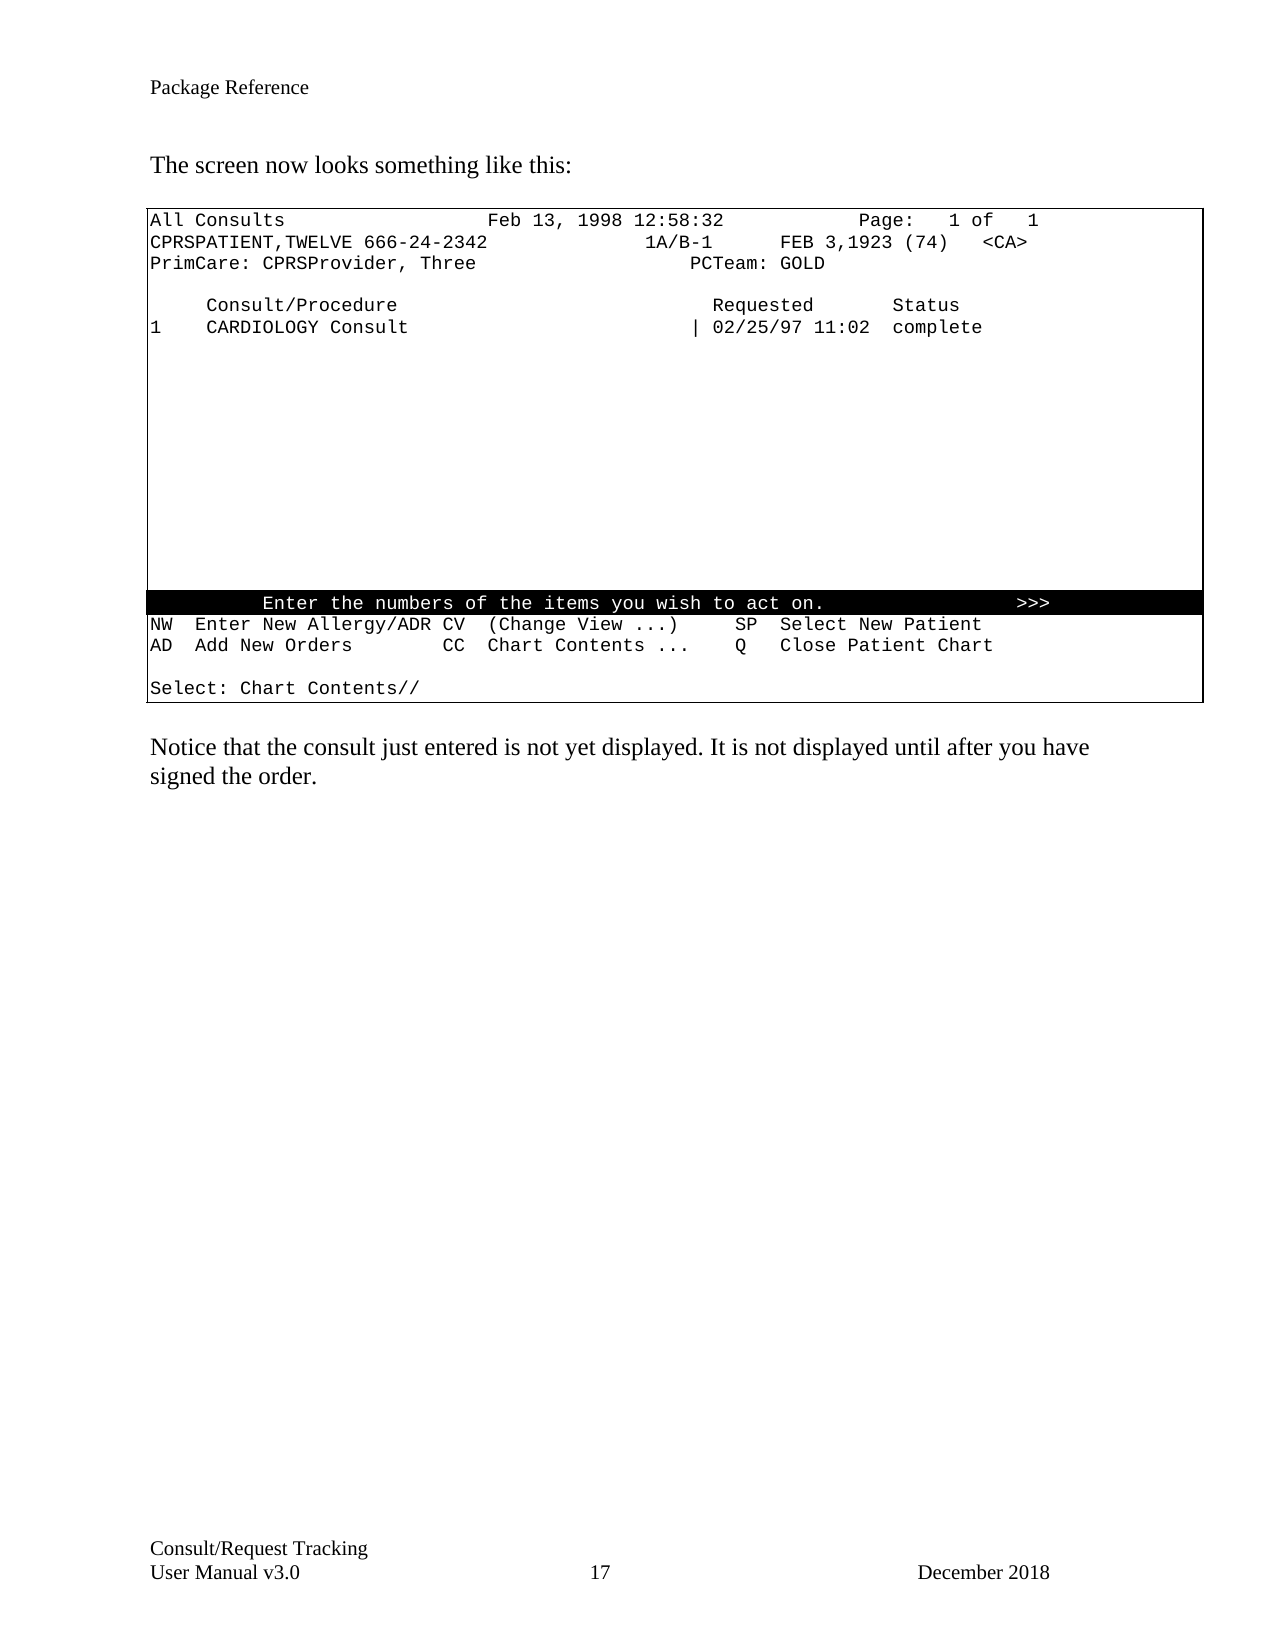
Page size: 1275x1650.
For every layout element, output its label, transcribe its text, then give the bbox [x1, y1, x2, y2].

text Select: Chart Contents// [148, 675, 1202, 702]
text PrimCare: CPRSProvider, Three PCTeam: GOLD [148, 250, 1202, 275]
text All Consults Feb 13, 1998 12:58:32 Page: 1 of 1 [148, 209, 1202, 229]
text AD Add New Orders CC Chart Contents ... Q Close Patient Chart [148, 632, 1202, 657]
text Enter the numbers of the items you wish to act on. >>> [148, 590, 1202, 611]
text CPRSPATIENT,TWELVE 666-24-2342 1A/B-1 FEB 3,1923 (74) <CA> [148, 229, 1202, 250]
list The screen now looks something like this: [150, 150, 1125, 179]
text Notice that the consult just entered is not yet displayed. It is not displayed until after you have signed the order. [150, 732, 1125, 790]
text 1 CARDIOLOGY Consult | 02/25/97 11:02 complete [148, 314, 1202, 339]
text NW Enter New Allergy/ADR CV (Change View ...) SP Select New Patient [148, 611, 1202, 632]
text Consult/Procedure Requested Status [148, 292, 1202, 314]
